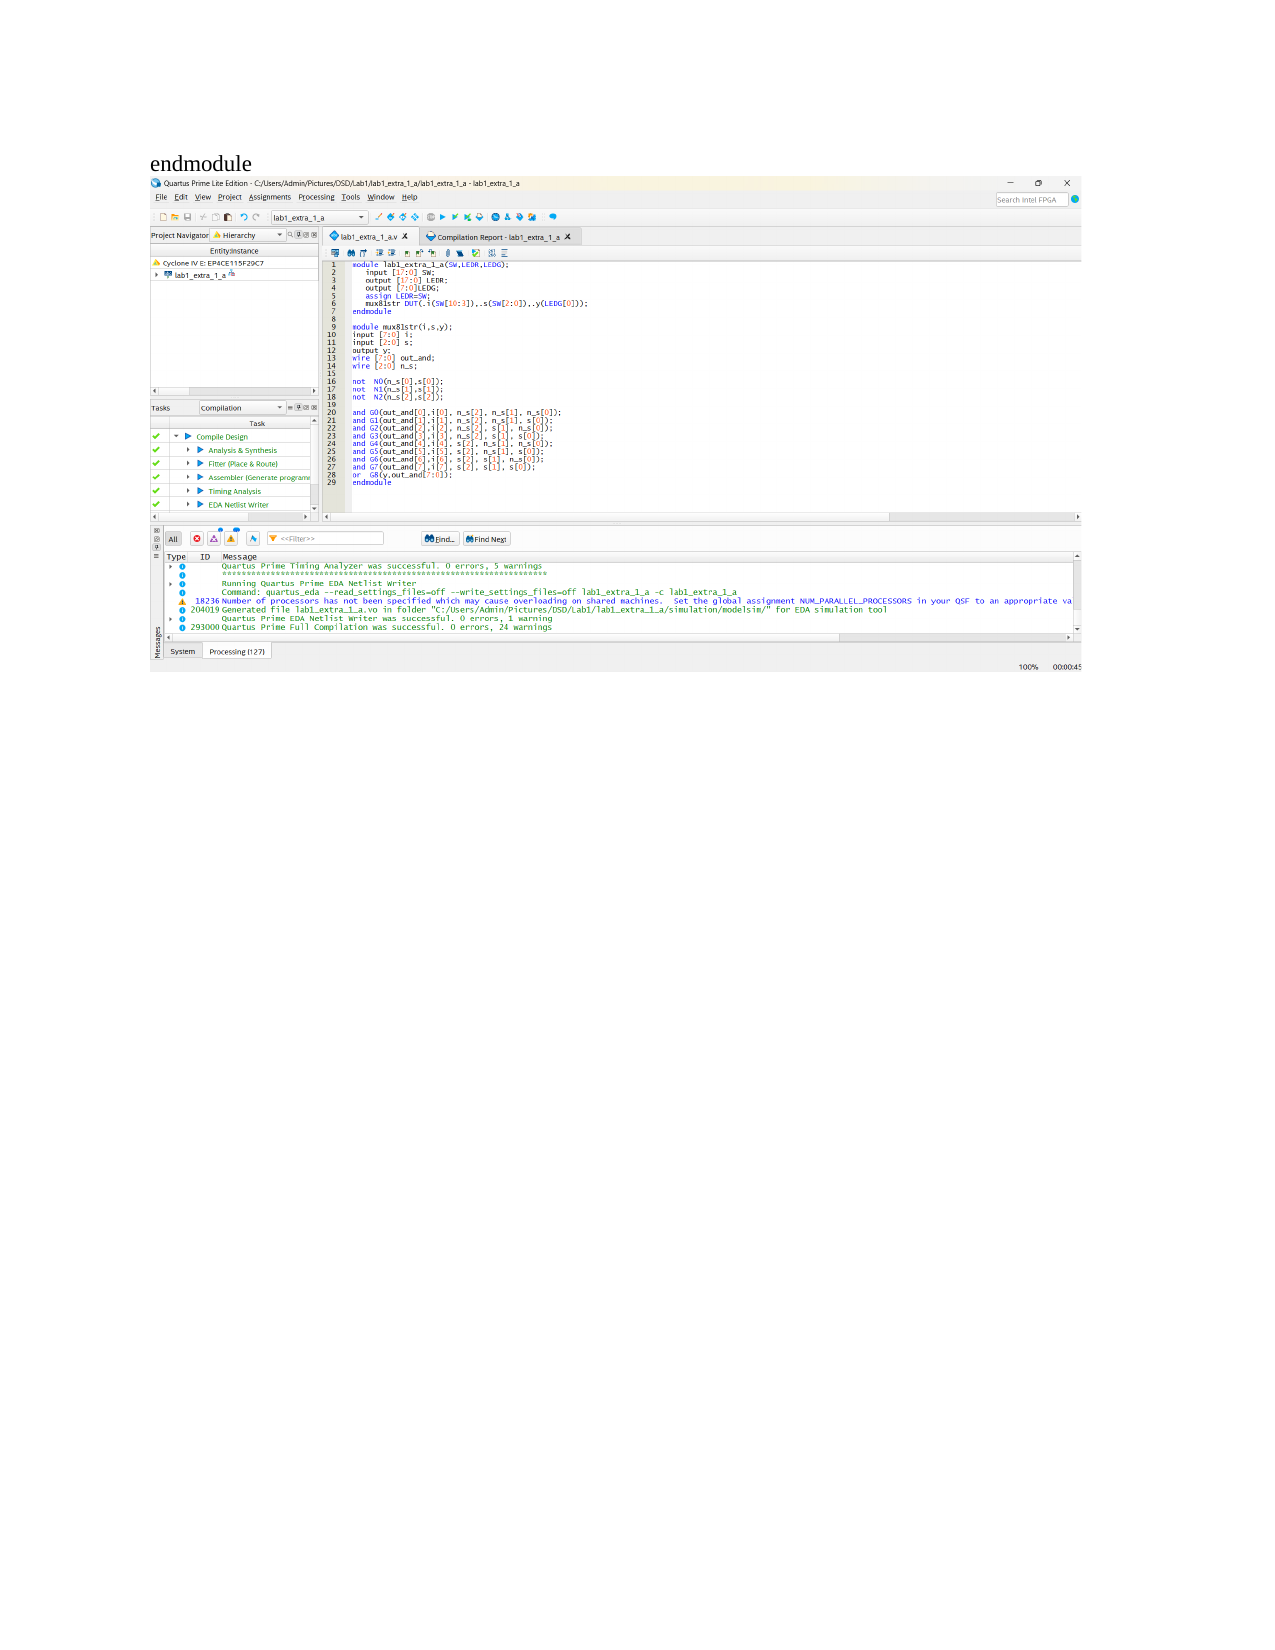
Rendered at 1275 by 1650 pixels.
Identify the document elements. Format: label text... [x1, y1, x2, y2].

text endmodule [150, 150, 1125, 176]
picture [150, 176, 1082, 672]
